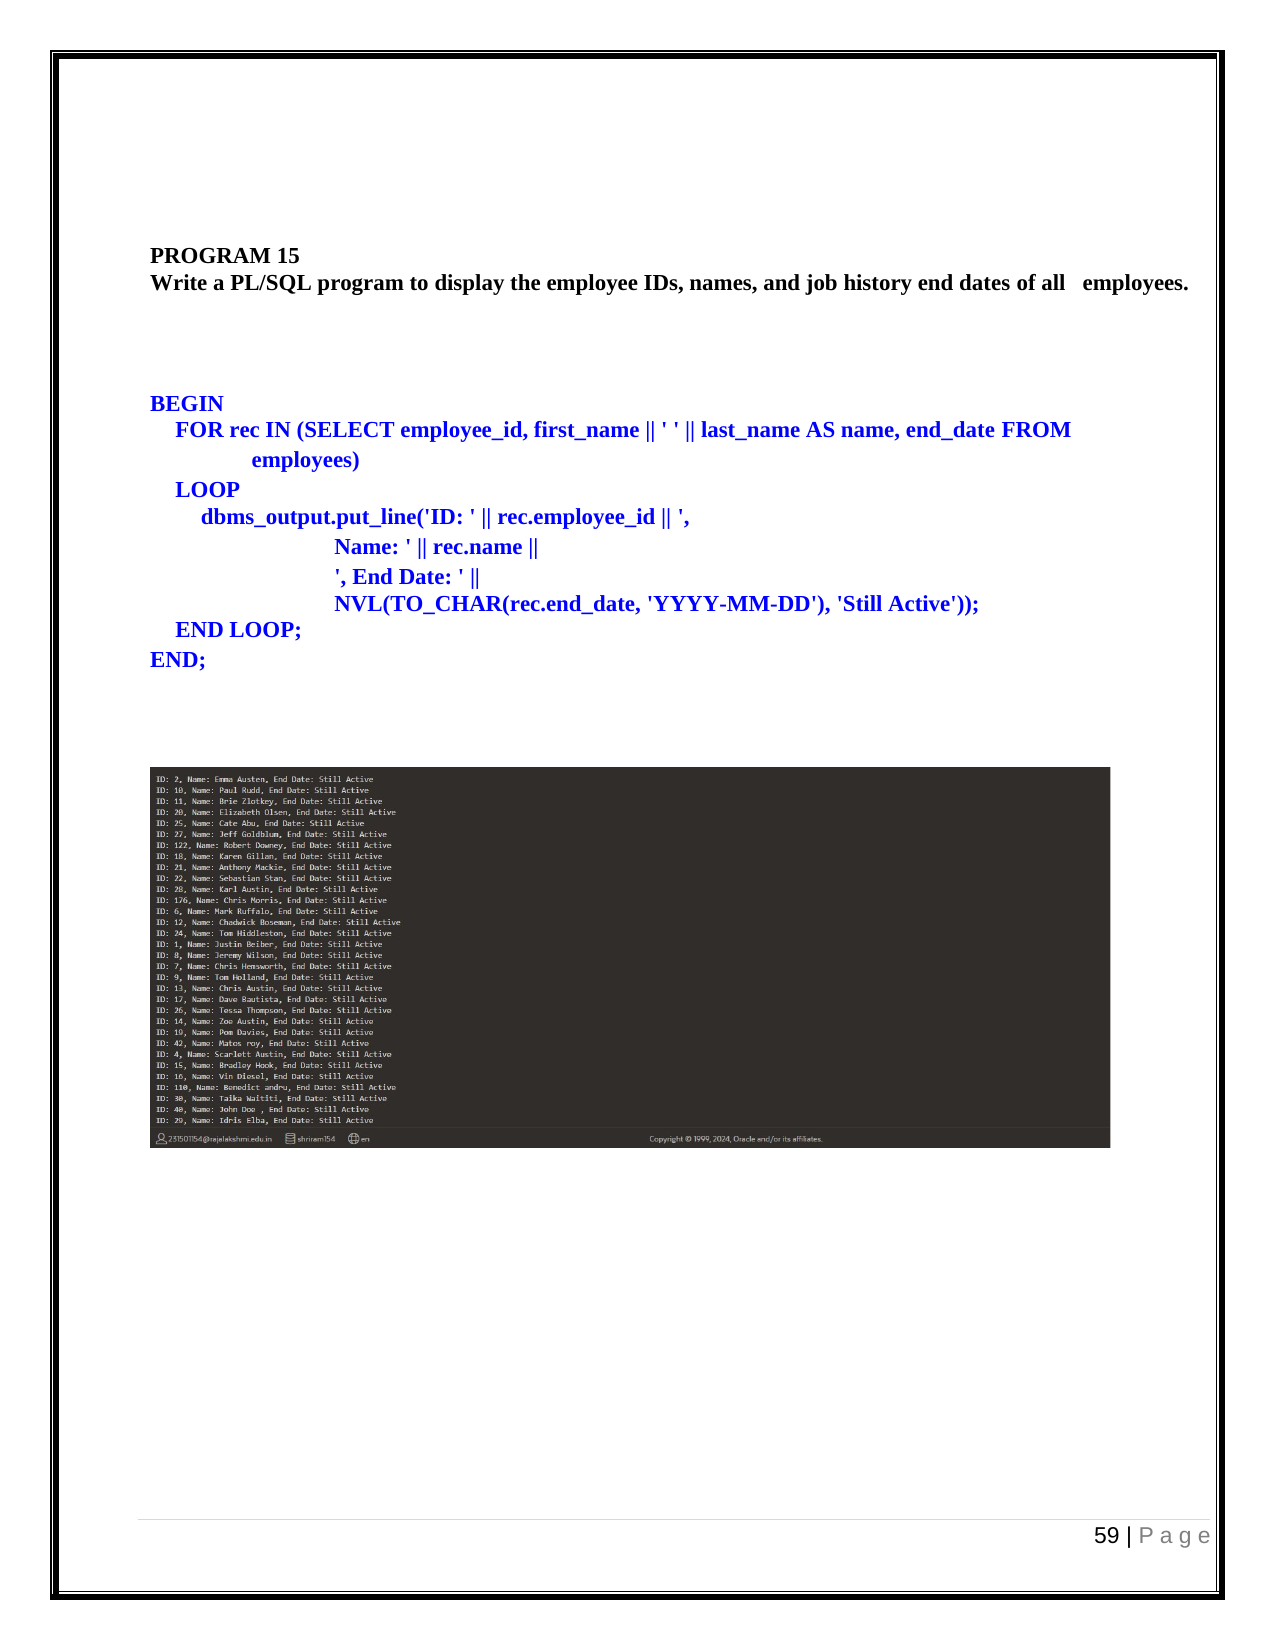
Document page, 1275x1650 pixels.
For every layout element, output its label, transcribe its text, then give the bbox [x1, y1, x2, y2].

text END LOOP; END; [150, 616, 305, 673]
text LOOP [175, 477, 1210, 503]
text ', End Date: ' || [334, 563, 1210, 590]
text Write a PL/SQL program to display the employee IDs, names, and job history end dates of all employees. [150, 269, 1210, 295]
text FOR rec IN (SELECT employee_id, first_name || ' ' || last_name AS name, end_date FROM employees) [175, 416, 1072, 473]
picture [150, 767, 1111, 1148]
text dbms_output.put_line('ID: ' || rec.employee_id || ', Name: ' || rec.name || [201, 503, 722, 559]
text BEGIN [150, 390, 1210, 416]
text PROGRAM 15 [150, 242, 1210, 269]
text NVL(TO_CHAR(rec.end_date, 'YYYY-MM-DD'), 'Still Active')); [334, 590, 1210, 616]
